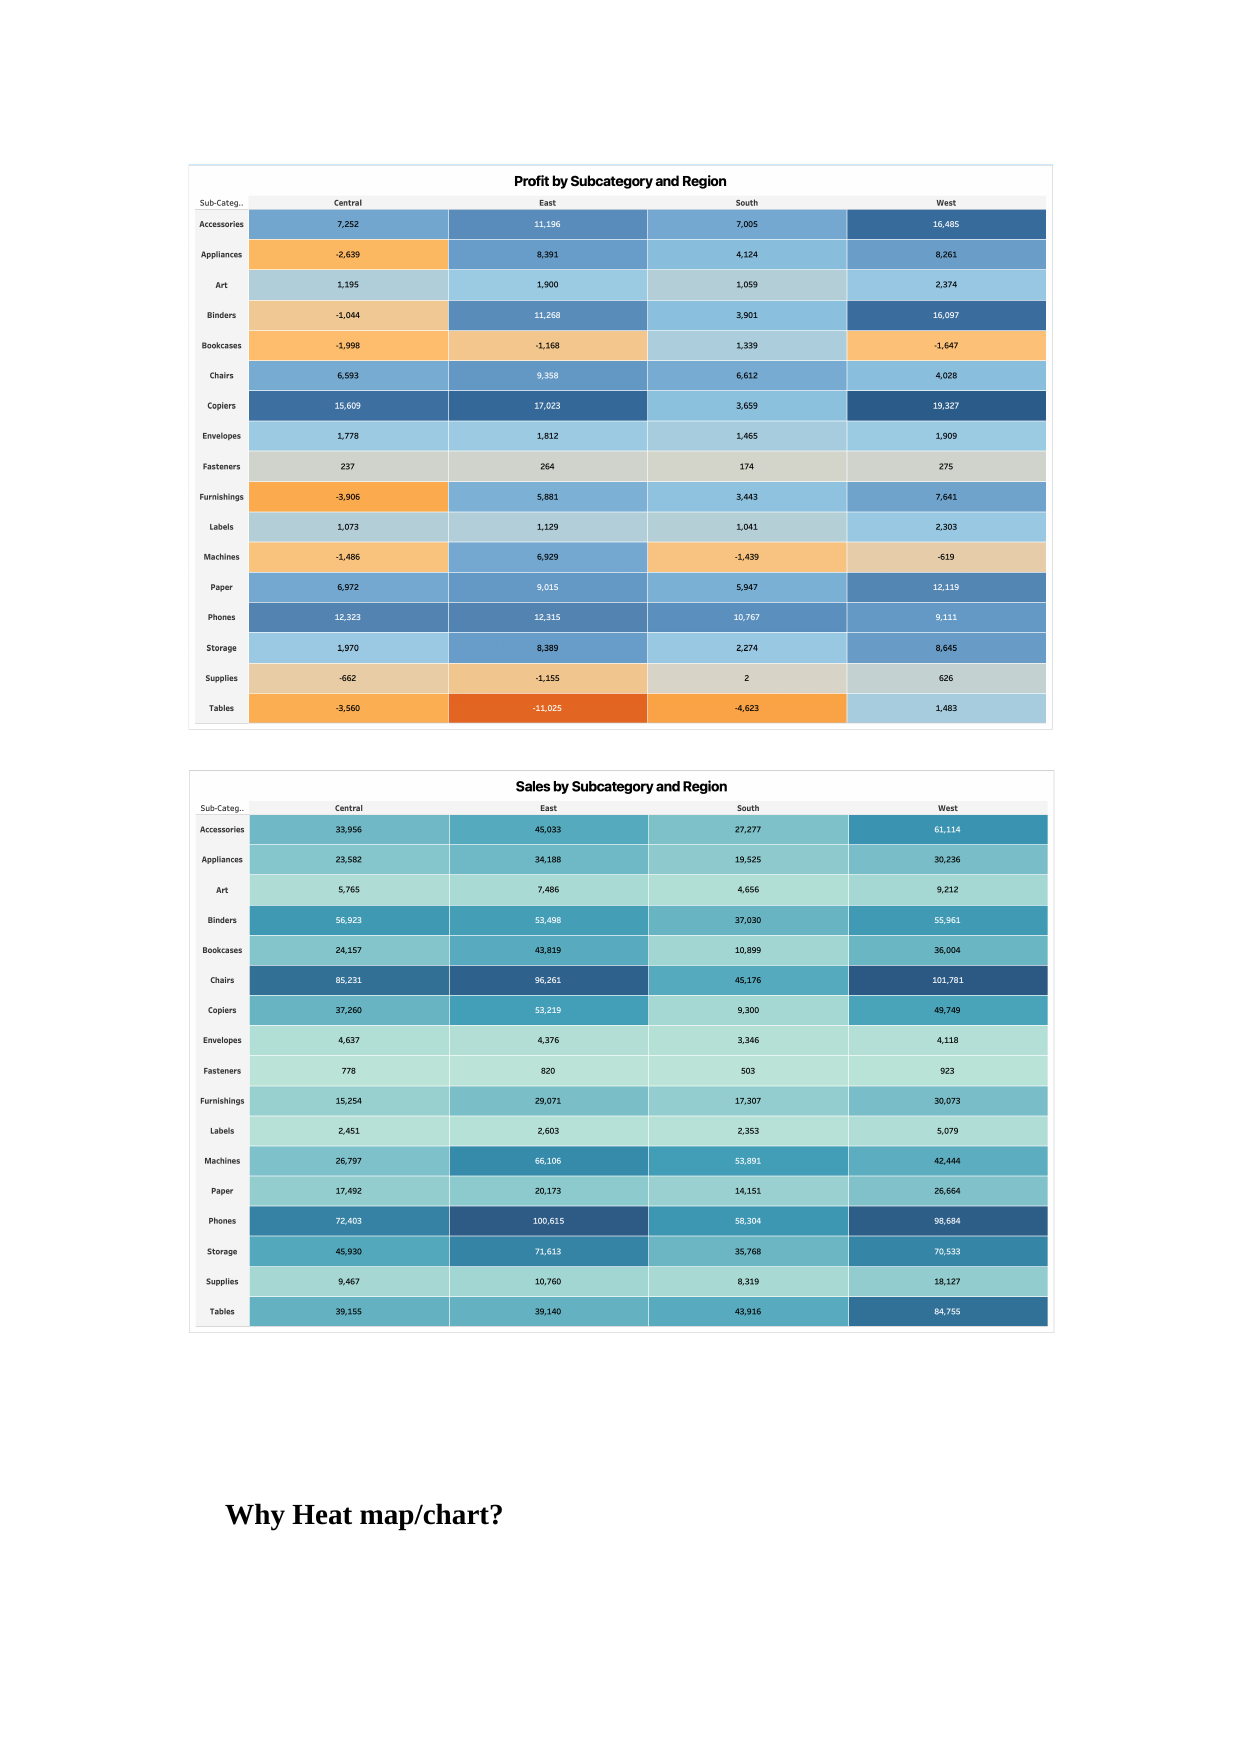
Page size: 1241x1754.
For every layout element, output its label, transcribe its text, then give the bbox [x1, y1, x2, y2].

text Why Heat map/chart? [225, 1497, 1090, 1531]
picture [188, 770, 1055, 1333]
picture [188, 164, 1054, 731]
